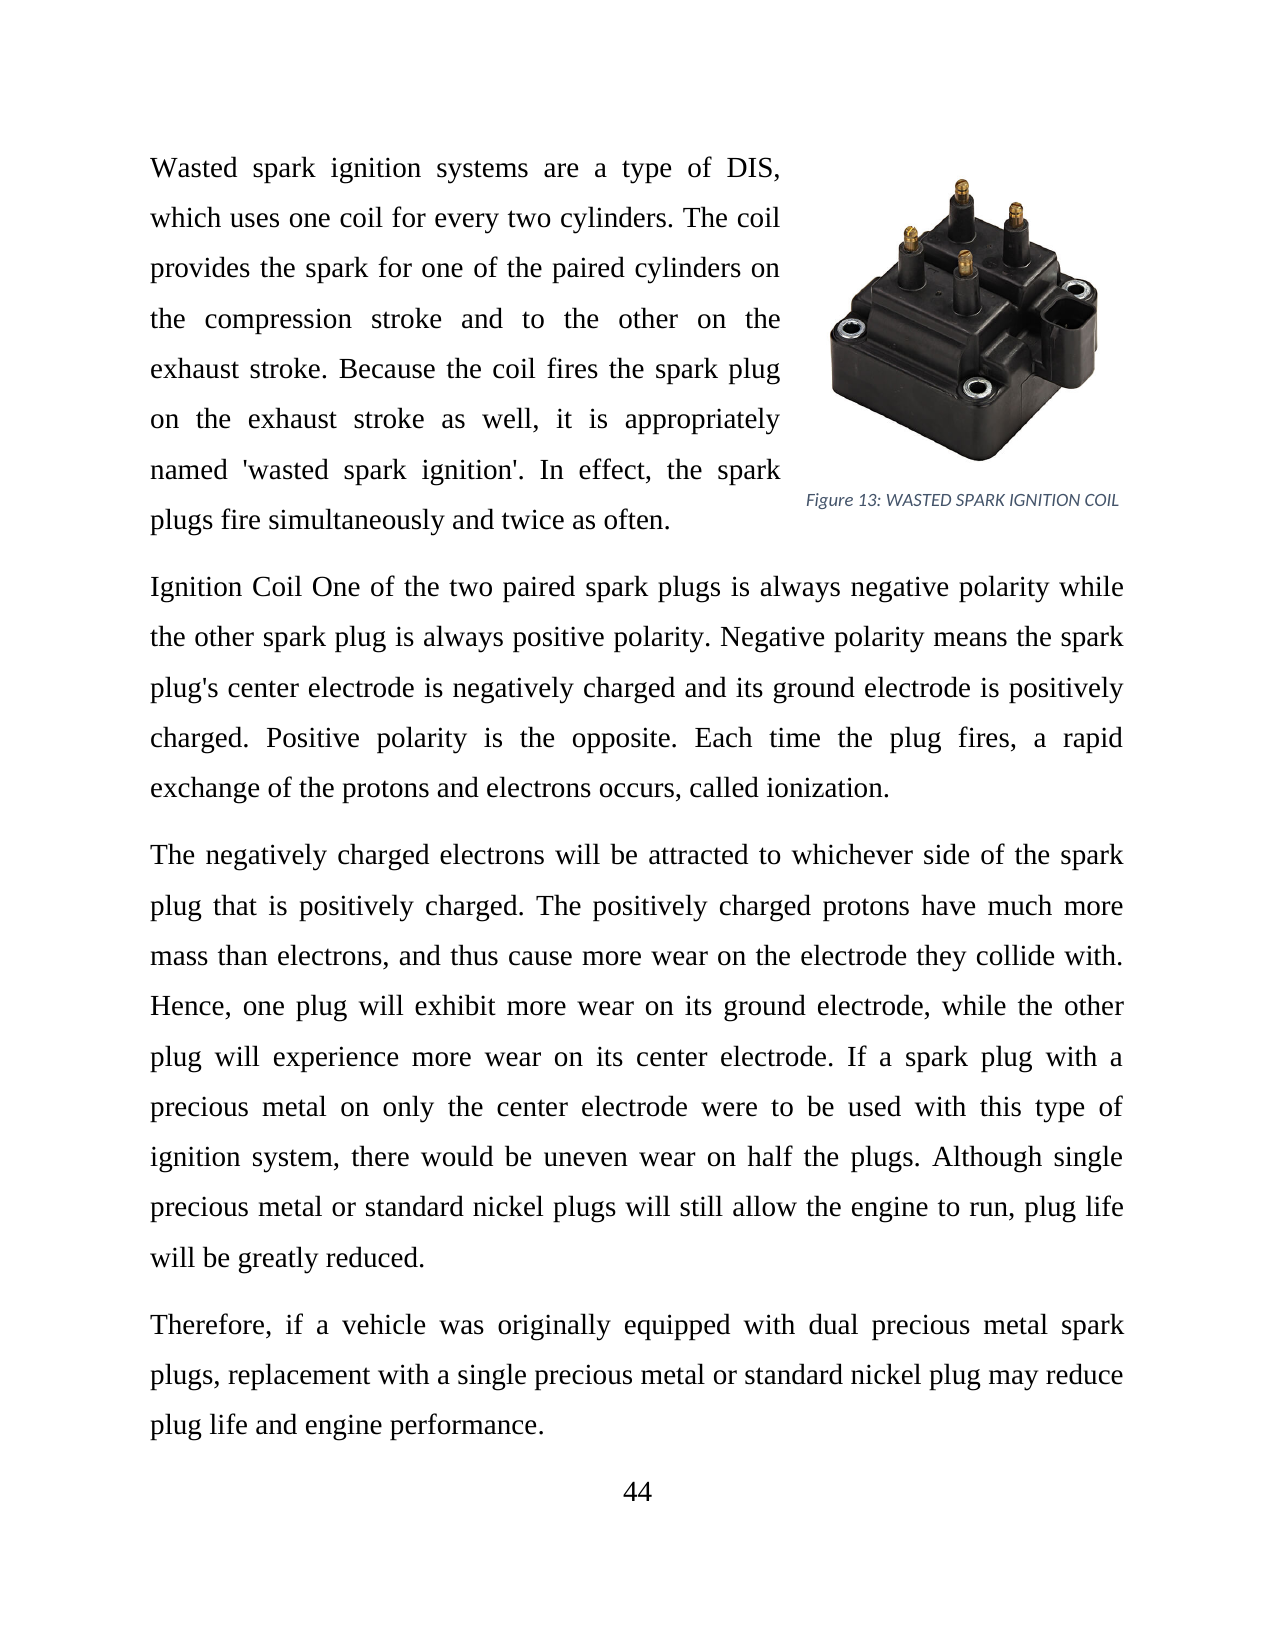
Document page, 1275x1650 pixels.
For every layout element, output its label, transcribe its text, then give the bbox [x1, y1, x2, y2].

text The negatively charged electrons will be attracted to whichever side of the spark plug that is positively charged. The positively charged protons have much more mass than electrons, and thus cause more wear on the electrode they collide with. Hence, one plug will exhibit more wear on its ground electrode, while the other plug will experience more wear on its center electrode. If a spark plug with a precious metal on only the center electrode were to be used with this type of ignition system, there would be uneven wear on half the plugs. Although single precious metal or standard nickel plugs will still allow the engine to run, plug life will be greatly reduced. [150, 837, 1125, 1273]
picture [800, 158, 1122, 474]
text Therefore, if a vehicle was originally equipped with dual precious metal spark plugs, replacement with a single precious metal or standard nickel plug may reduce plug life and engine performance. [150, 1307, 1125, 1441]
text Ignition Coil One of the two paired spark plugs is always negative polarity while the other spark plug is always positive polarity. Negative polarity means the spark plug's center electrode is negatively charged and its ground electrode is positively charged. Positive polarity is the opposite. Each time the plug fires, a rapid exchange of the protons and electrons occurs, called ionization. [150, 569, 1125, 804]
